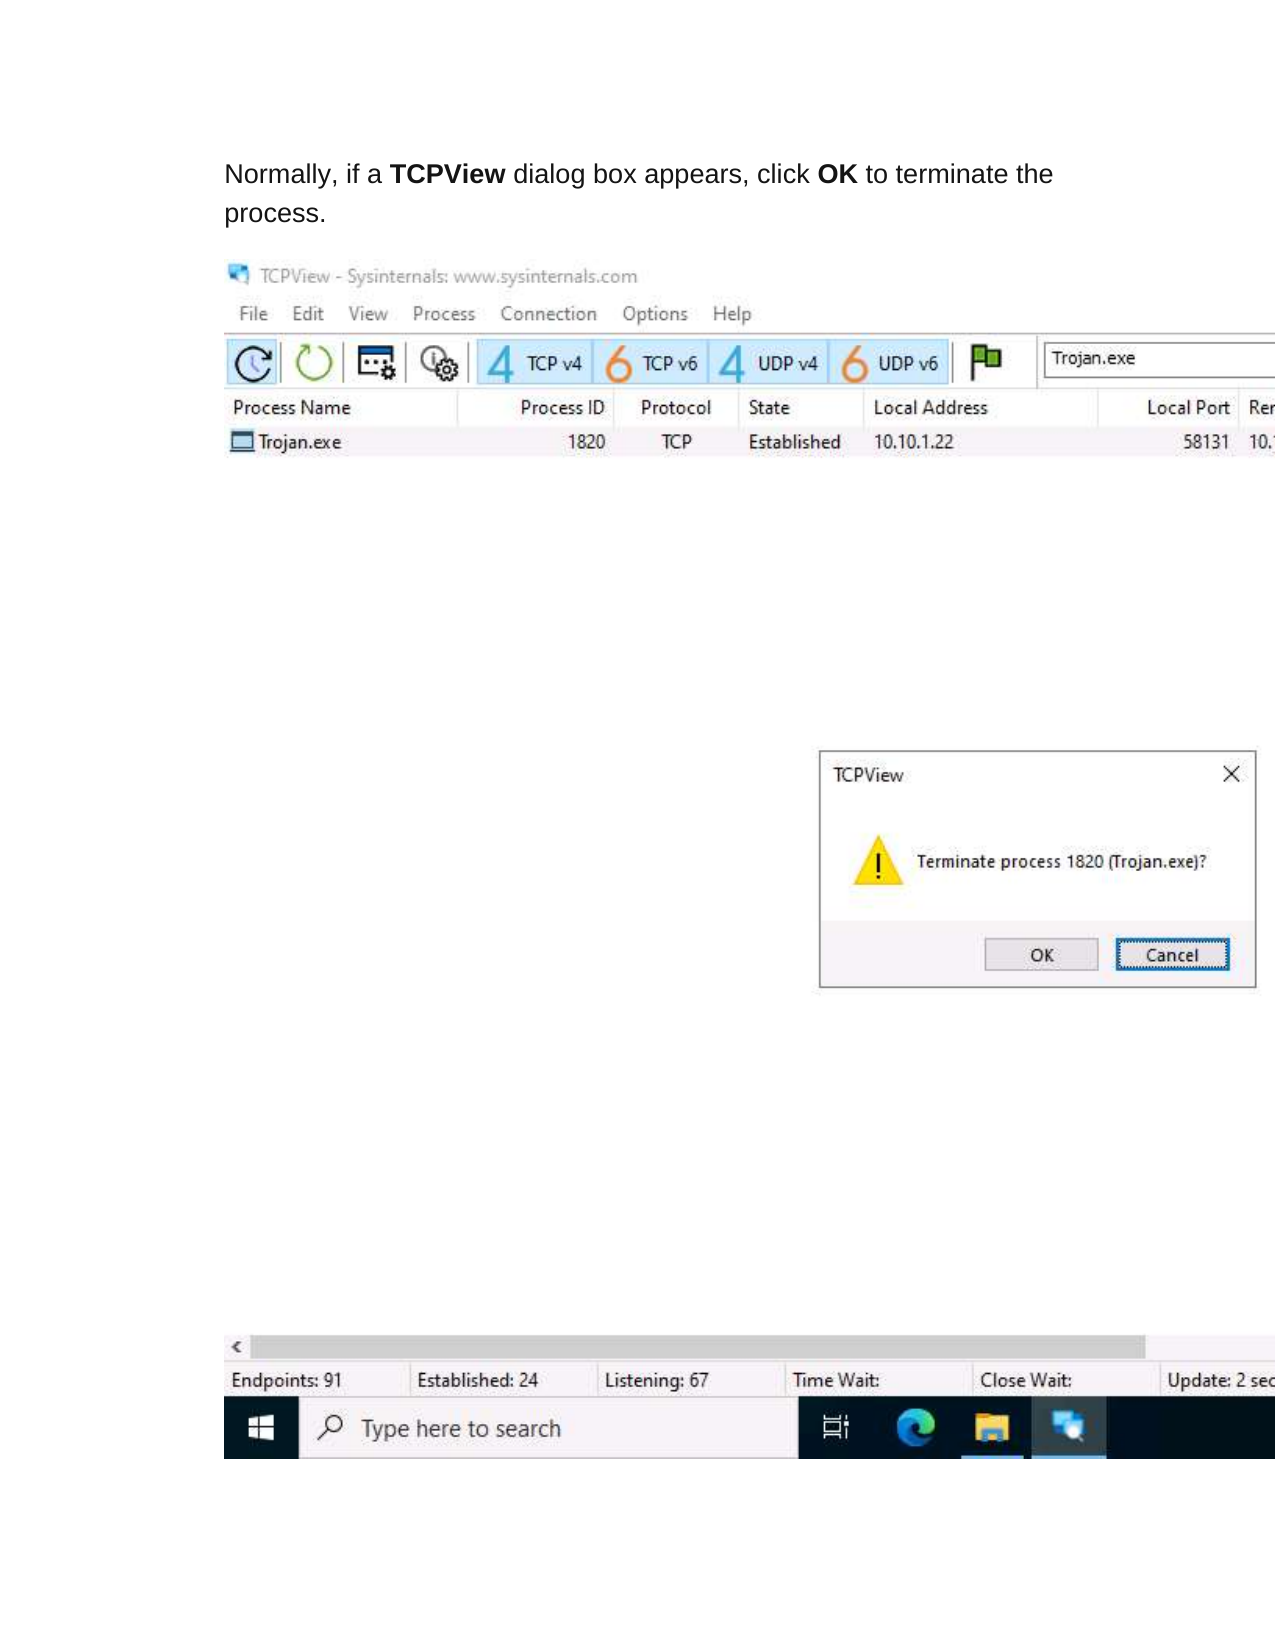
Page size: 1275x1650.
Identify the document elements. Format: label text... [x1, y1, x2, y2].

text Normally, if a TCPView dialog box appears, click OK to terminate the process. [224, 150, 1094, 228]
picture [224, 259, 1275, 1459]
